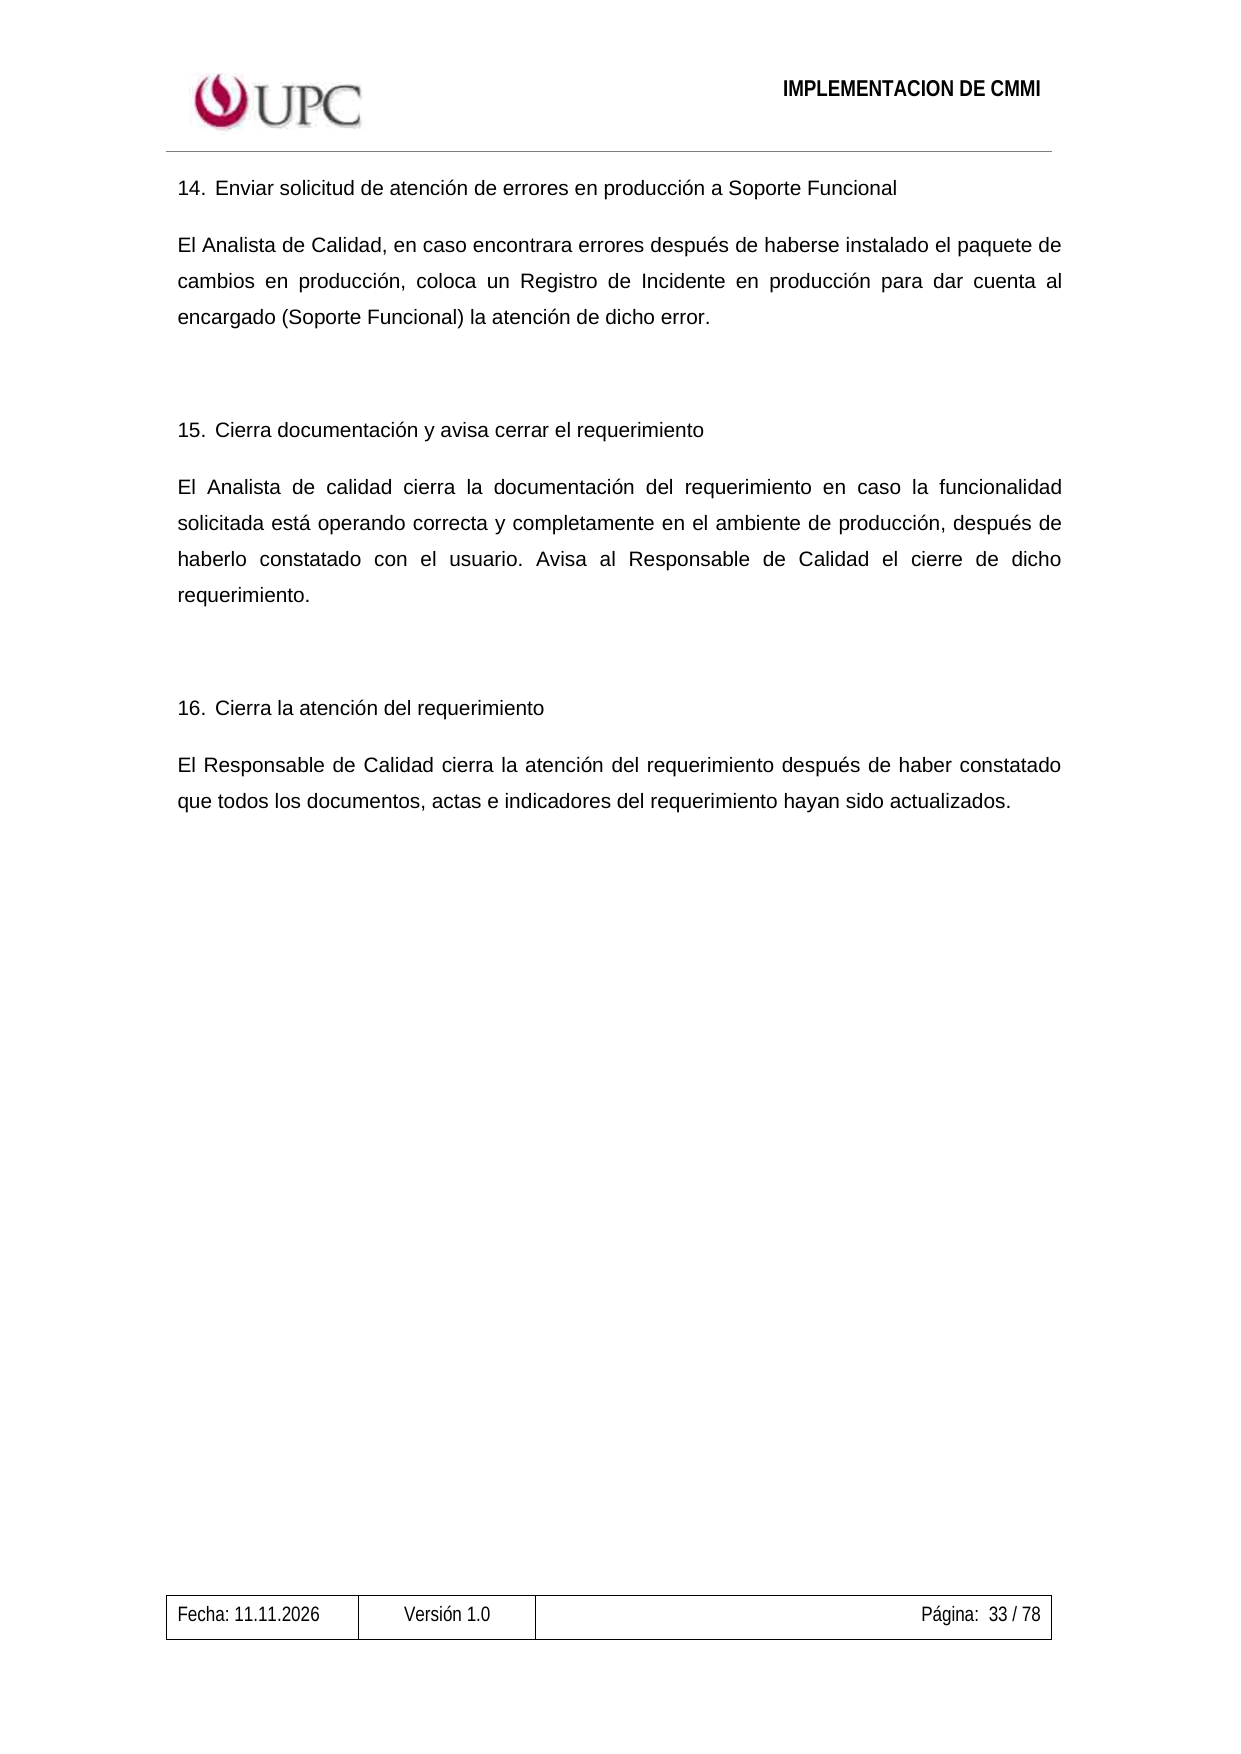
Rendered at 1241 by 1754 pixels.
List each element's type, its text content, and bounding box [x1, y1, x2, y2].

list Cierra documentación y avisa cerrar el requerimiento [177, 418, 1063, 442]
picture [189, 73, 368, 135]
text El Responsable de Calidad cierra la atención del requerimiento después de haber constatado que todos los documentos, actas e indicadores del requerimiento hayan sido actualizados. [177, 753, 1063, 813]
text El Analista de Calidad, en caso encontrara errores después de haberse instalado el paquete de cambios en producción, coloca un Registro de Incidente en producción para dar cuenta al encargado (Soporte Funcional) la atención de dicho error. [177, 233, 1063, 328]
text El Analista de calidad cierra la documentación del requerimiento en caso la funcionalidad solicitada está operando correcta y completamente en el ambiente de producción, después de haberlo constatado con el usuario. Avisa al Responsable de Calidad el cierre de dicho requerimiento. [177, 475, 1063, 607]
list Enviar solicitud de atención de errores en producción a Soporte Funcional [177, 176, 1063, 200]
list Cierra la atención del requerimiento [177, 696, 1063, 720]
